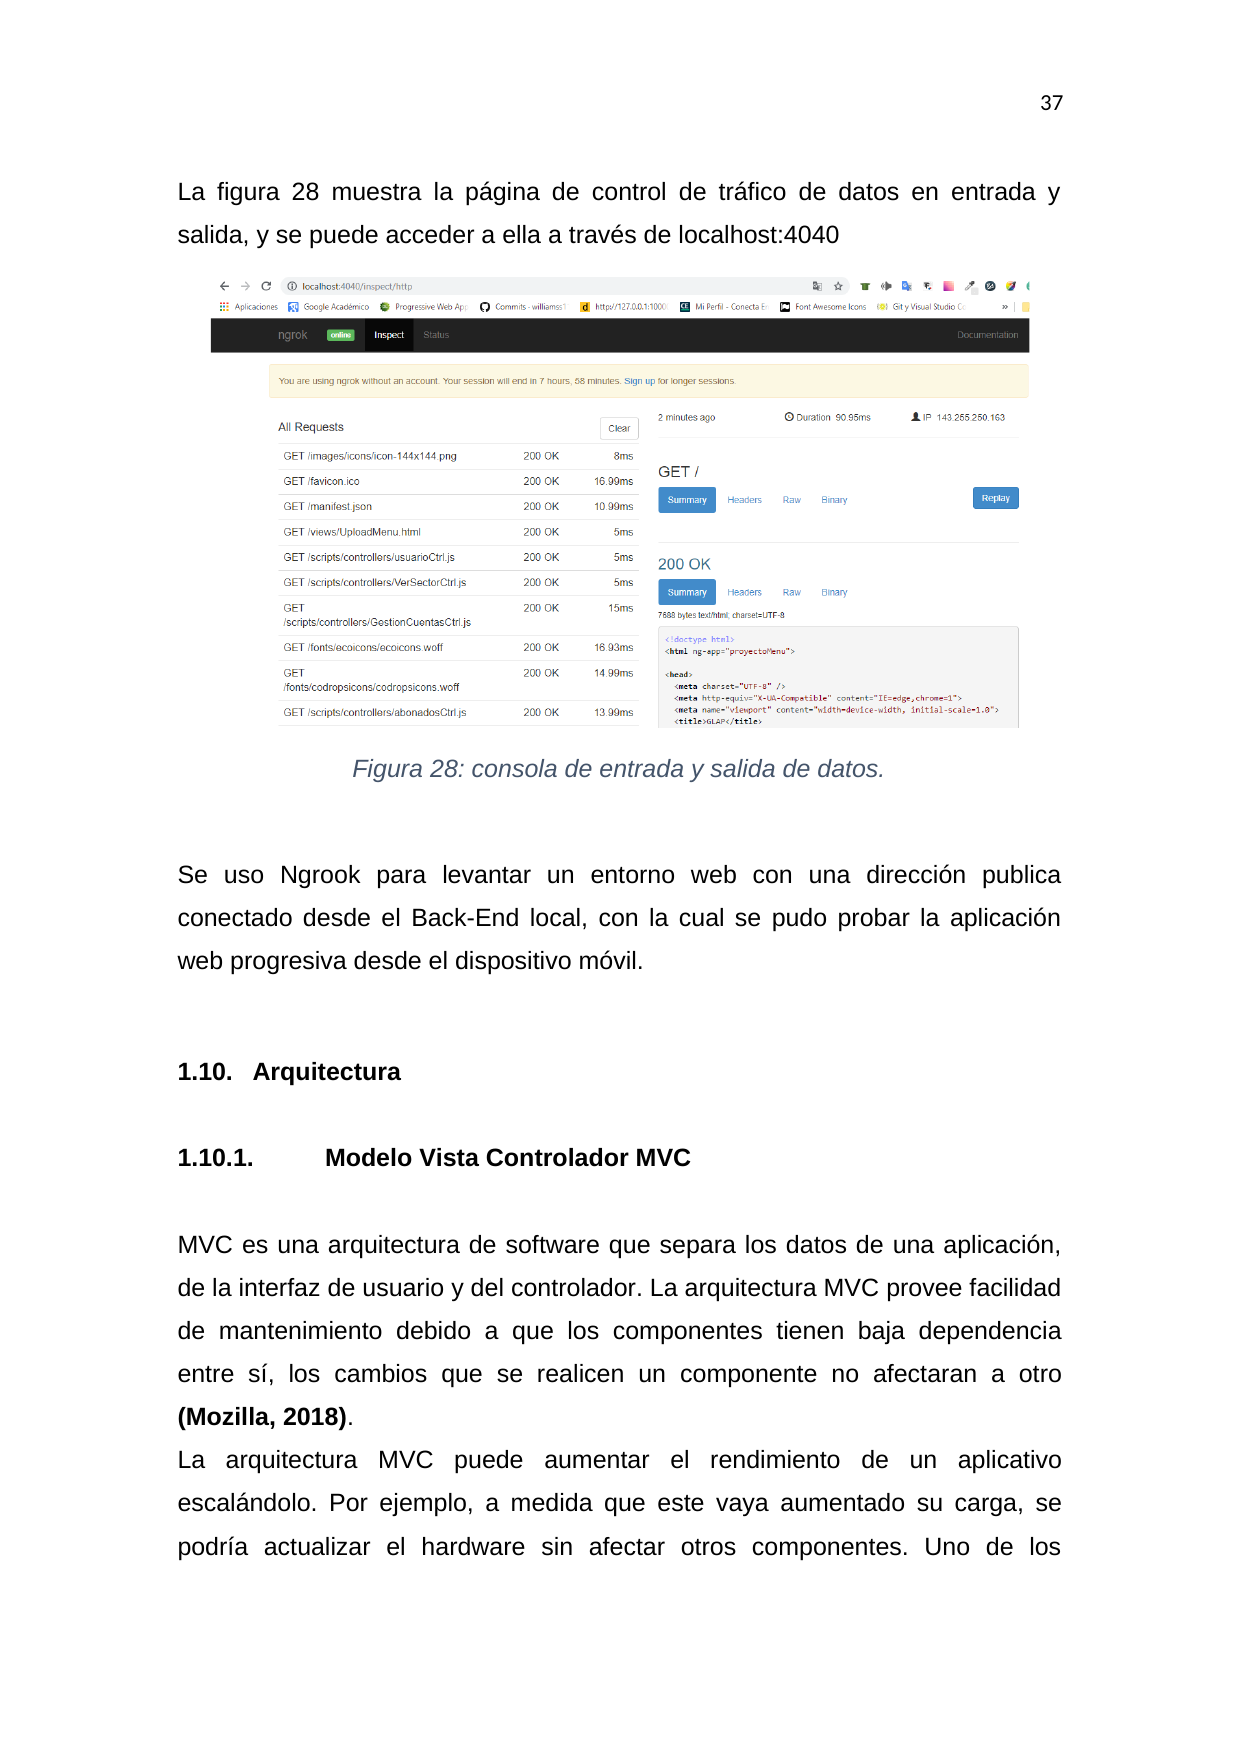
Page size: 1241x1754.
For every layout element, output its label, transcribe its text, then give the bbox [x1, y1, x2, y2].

text Se uso Ngrook para levantar un entorno web con una dirección publica conectado desde el Back-End local, con la cual se pudo probar la aplicación web progresiva desde el dispositivo móvil. [177, 859, 1063, 974]
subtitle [177, 1445, 1063, 1560]
subtitle MVC es una arquitectura de software que separa los datos de una aplicación, de la interfaz de usuario y del controlador. La arquitectura MVC provee facilidad de mantenimiento debido a que los componentes tienen baja dependencia entre sí, los cambios que se realicen un componente no afectaran a otro . [177, 1229, 1063, 1431]
text La figura 28 muestra la página de control de tráfico de datos en entrada y salida, y se puede acceder a ella a través de localhost:4040 [177, 177, 1063, 249]
subtitle Arquitectura [177, 1057, 1063, 1086]
picture [210, 276, 1030, 728]
subtitle Modelo Vista Controlador MVC [177, 1143, 1063, 1172]
text Figura 28: consola de entrada y salida de datos. [177, 754, 1063, 783]
